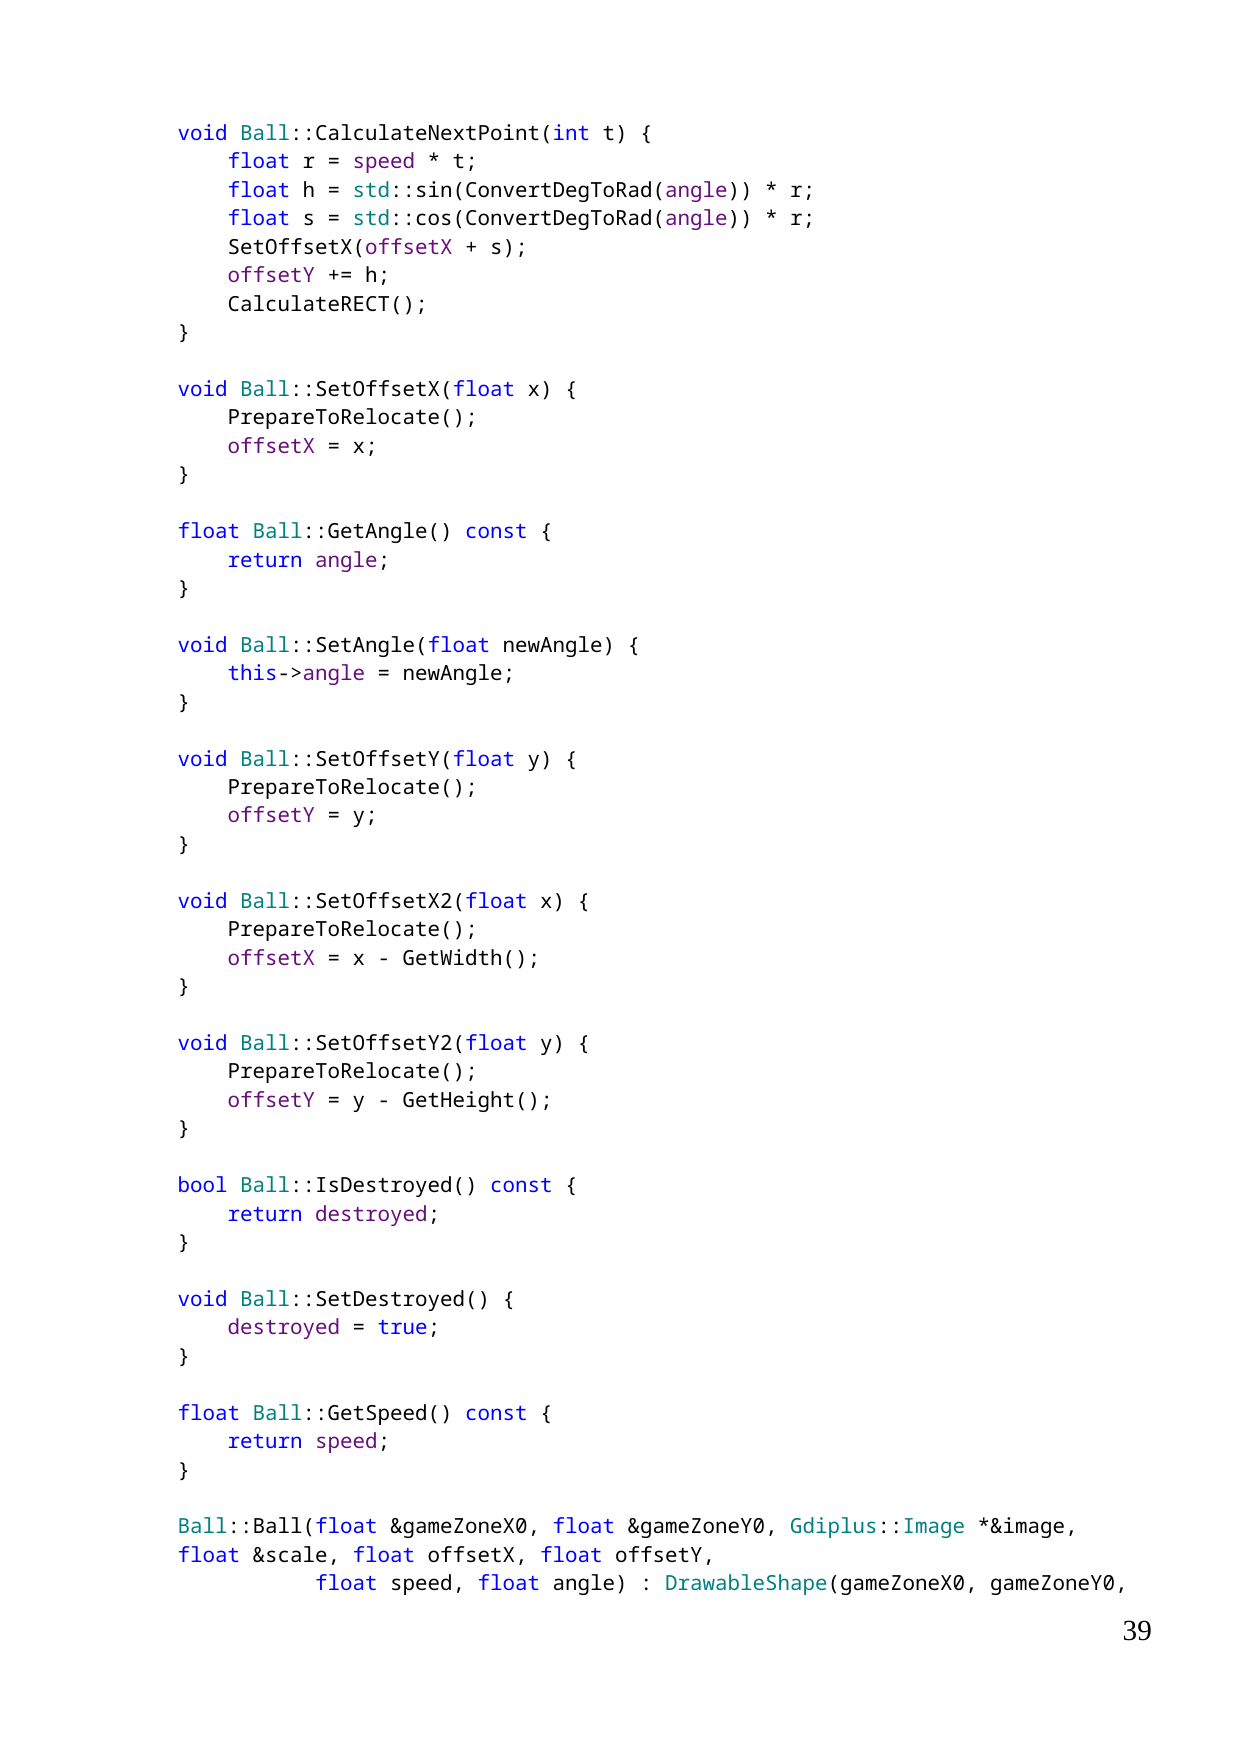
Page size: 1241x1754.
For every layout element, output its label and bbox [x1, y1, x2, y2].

text [177, 118, 1152, 1597]
